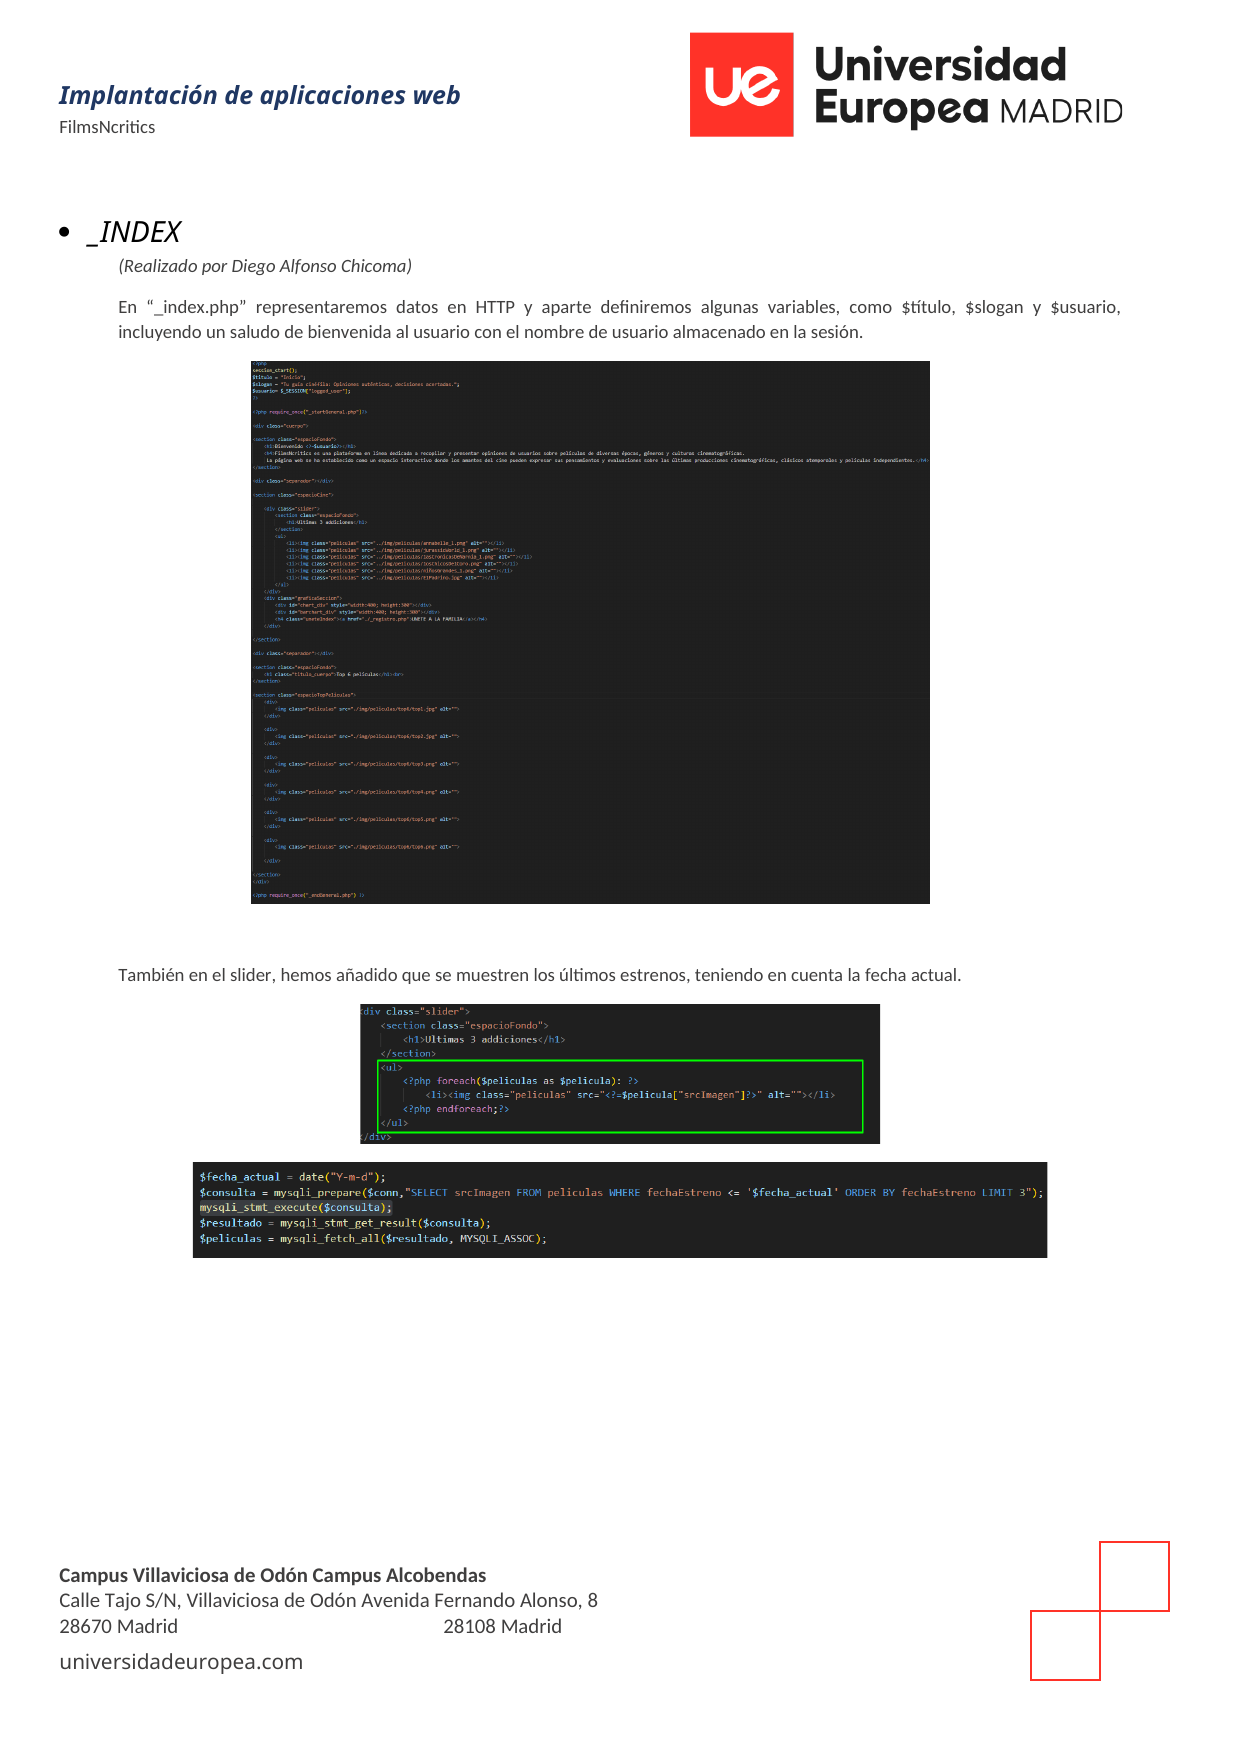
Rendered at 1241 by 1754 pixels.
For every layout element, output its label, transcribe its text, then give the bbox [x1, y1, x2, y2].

picture [192, 1162, 1048, 1258]
picture [360, 1004, 880, 1144]
text En “_index.php” representaremos datos en HTTP y aparte definiremos algunas variables, como $título, $slogan y $usuario, incluyendo un saludo de bienvenida al usuario con el nombre de usuario almacenado en la sesión. [118, 295, 1122, 343]
subtitle _INDEX [59, 211, 1122, 251]
text También en el slider, hemos añadido que se muestren los últimos estrenos, teniendo en cuenta la fecha actual. [118, 963, 1122, 986]
picture [251, 361, 930, 904]
picture [690, 32, 1123, 137]
text (Realizado por Diego Alfonso Chicoma) [118, 254, 1122, 277]
